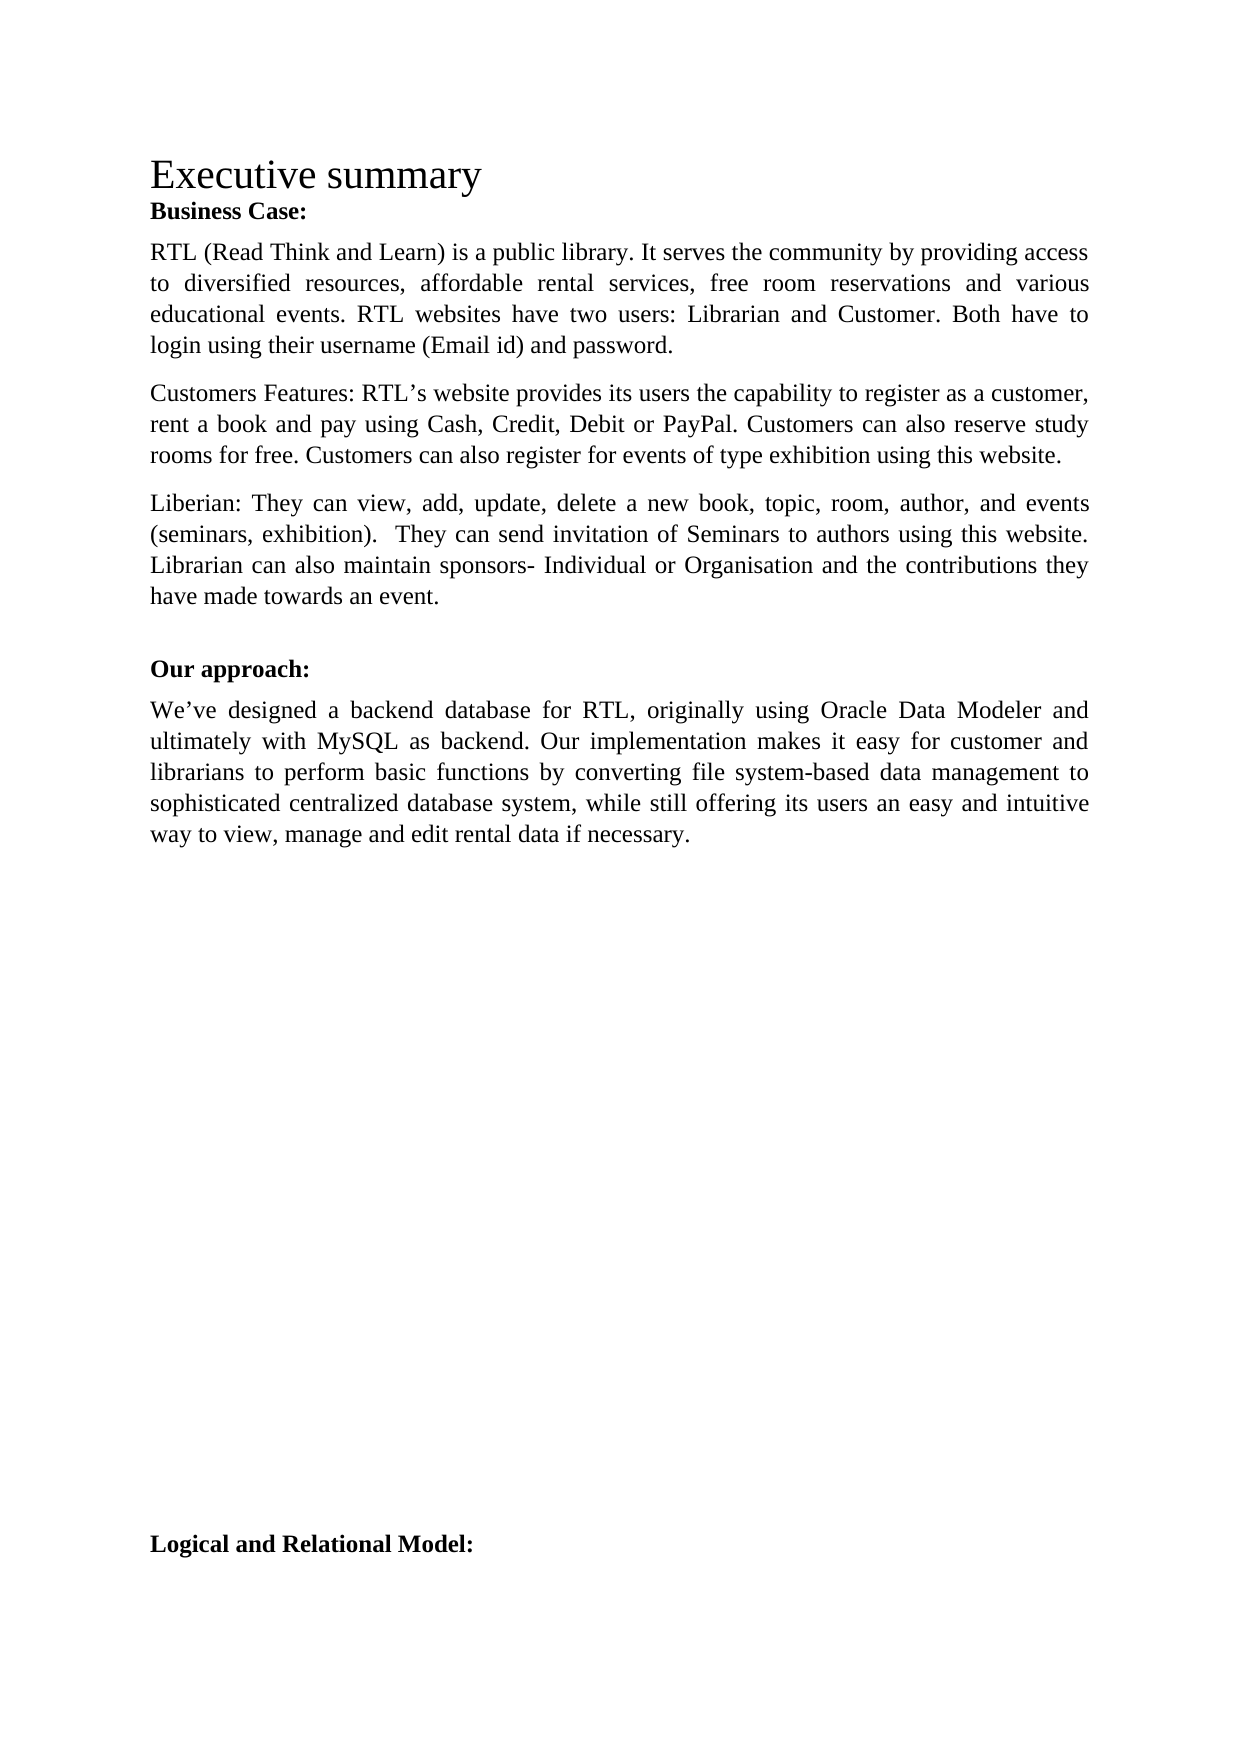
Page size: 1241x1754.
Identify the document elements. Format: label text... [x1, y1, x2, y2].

text Customers Features: RTL’s website provides its users the capability to register as a customer, rent a book and pay using Cash, Credit, Debit or PayPal. Customers can also reserve study rooms for free. Customers can also register for events of type exhibition using this website. [150, 378, 1090, 469]
text Logical and Relational Model: [150, 1529, 1090, 1558]
text RTL (Read Think and Learn) is a public library. It serves the community by providing access to diversified resources, affordable rental services, free room reservations and various educational events. RTL websites have two users: Librarian and Customer. Both have to login using their username (Email id) and password. [150, 237, 1090, 359]
text Liberian: They can view, add, update, delete a new book, topic, room, author, and events (seminars, exhibition). They can send invitation of Seminars to authors using this website. Librarian can also maintain sponsors- Individual or Organisation and the contributions they have made towards an event. [150, 488, 1090, 610]
text Executive summary [150, 150, 1090, 198]
text We’ve designed a backend database for RTL, originally using Oracle Data Modeler and ultimately with MySQL as backend. Our implementation makes it easy for customer and librarians to perform basic functions by converting file system-based data management to sophisticated centralized database system, while still offering its users an easy and intuitive way to view, manage and edit rental data if necessary. [150, 695, 1090, 848]
